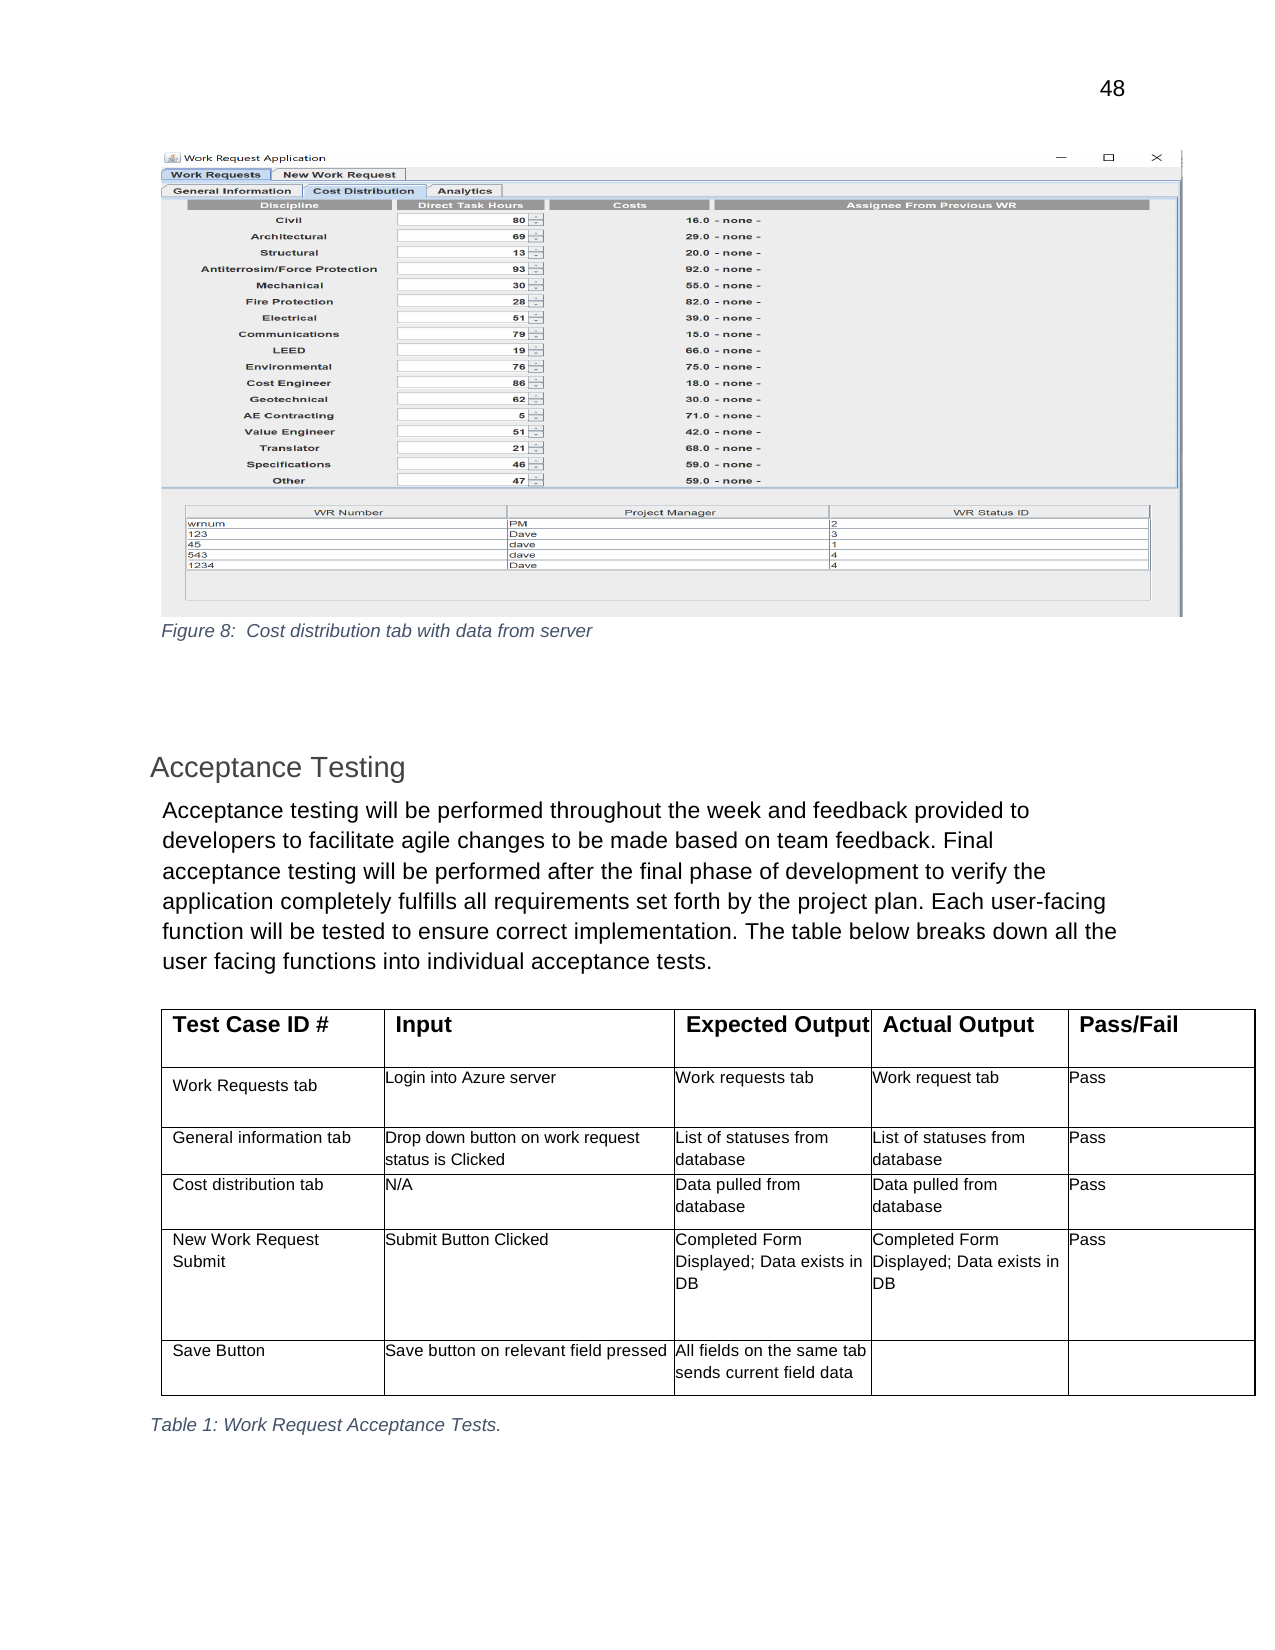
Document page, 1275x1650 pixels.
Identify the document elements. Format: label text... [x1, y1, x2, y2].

table_cell Work request tab [872, 1068, 1068, 1127]
table_header Input [385, 1010, 674, 1067]
table_cell Work requests tab [675, 1068, 871, 1127]
text Acceptance testing will be performed throughout the week and feedback provided to developers to facilitate agile changes to be made based on team feedback. Final acceptance testing will be performed after the final phase of development to verify the application completely fulfills all requirements set forth by the project plan. Each user-facing function will be tested to ensure correct implementation. The table below breaks down all the user facing functions into individual acceptance tests. [162, 797, 1119, 974]
table_cell N/A [385, 1175, 674, 1228]
table_cell All fields on the same tab sends current field data [675, 1341, 871, 1395]
table_cell List of statuses from database [675, 1128, 871, 1174]
table_cell Submit Button Clicked [385, 1230, 674, 1340]
table_cell Data pulled from database [675, 1175, 871, 1228]
table_cell Pass [1069, 1068, 1254, 1127]
table_cell Pass [1069, 1175, 1254, 1228]
table_cell [1069, 1341, 1254, 1395]
table_cell Login into Azure server [385, 1068, 674, 1127]
table_cell List of statuses from database [872, 1128, 1068, 1174]
table_cell Completed Form Displayed; Data exists in DB [872, 1230, 1068, 1340]
table_header Actual Output [872, 1010, 1068, 1067]
table_cell Save Button [162, 1341, 384, 1395]
table_cell Work Requests tab [162, 1068, 384, 1127]
table_cell Pass [1069, 1128, 1254, 1174]
table_header Test Case ID # [162, 1010, 384, 1067]
table_cell Data pulled from database [872, 1175, 1068, 1228]
table_cell Save button on relevant field pressed [385, 1341, 674, 1395]
table_cell [872, 1341, 1068, 1395]
table_cell New Work Request Submit [162, 1230, 384, 1340]
subtitle Acceptance Testing [150, 750, 1125, 784]
table_cell General information tab [162, 1128, 384, 1174]
table_cell Cost distribution tab [162, 1175, 384, 1228]
table_cell Completed Form Displayed; Data exists in DB [675, 1230, 871, 1340]
table_cell Pass [1069, 1230, 1254, 1340]
picture [161, 150, 1183, 617]
text Table 1: Work Request Acceptance Tests. [150, 1414, 1127, 1436]
table_cell Drop down button on work request status is Clicked [385, 1128, 674, 1174]
table_header Pass/Fail [1069, 1010, 1254, 1067]
table_header Expected Output [675, 1010, 871, 1067]
text Figure 8: Cost distribution tab with data from server [161, 620, 1127, 642]
